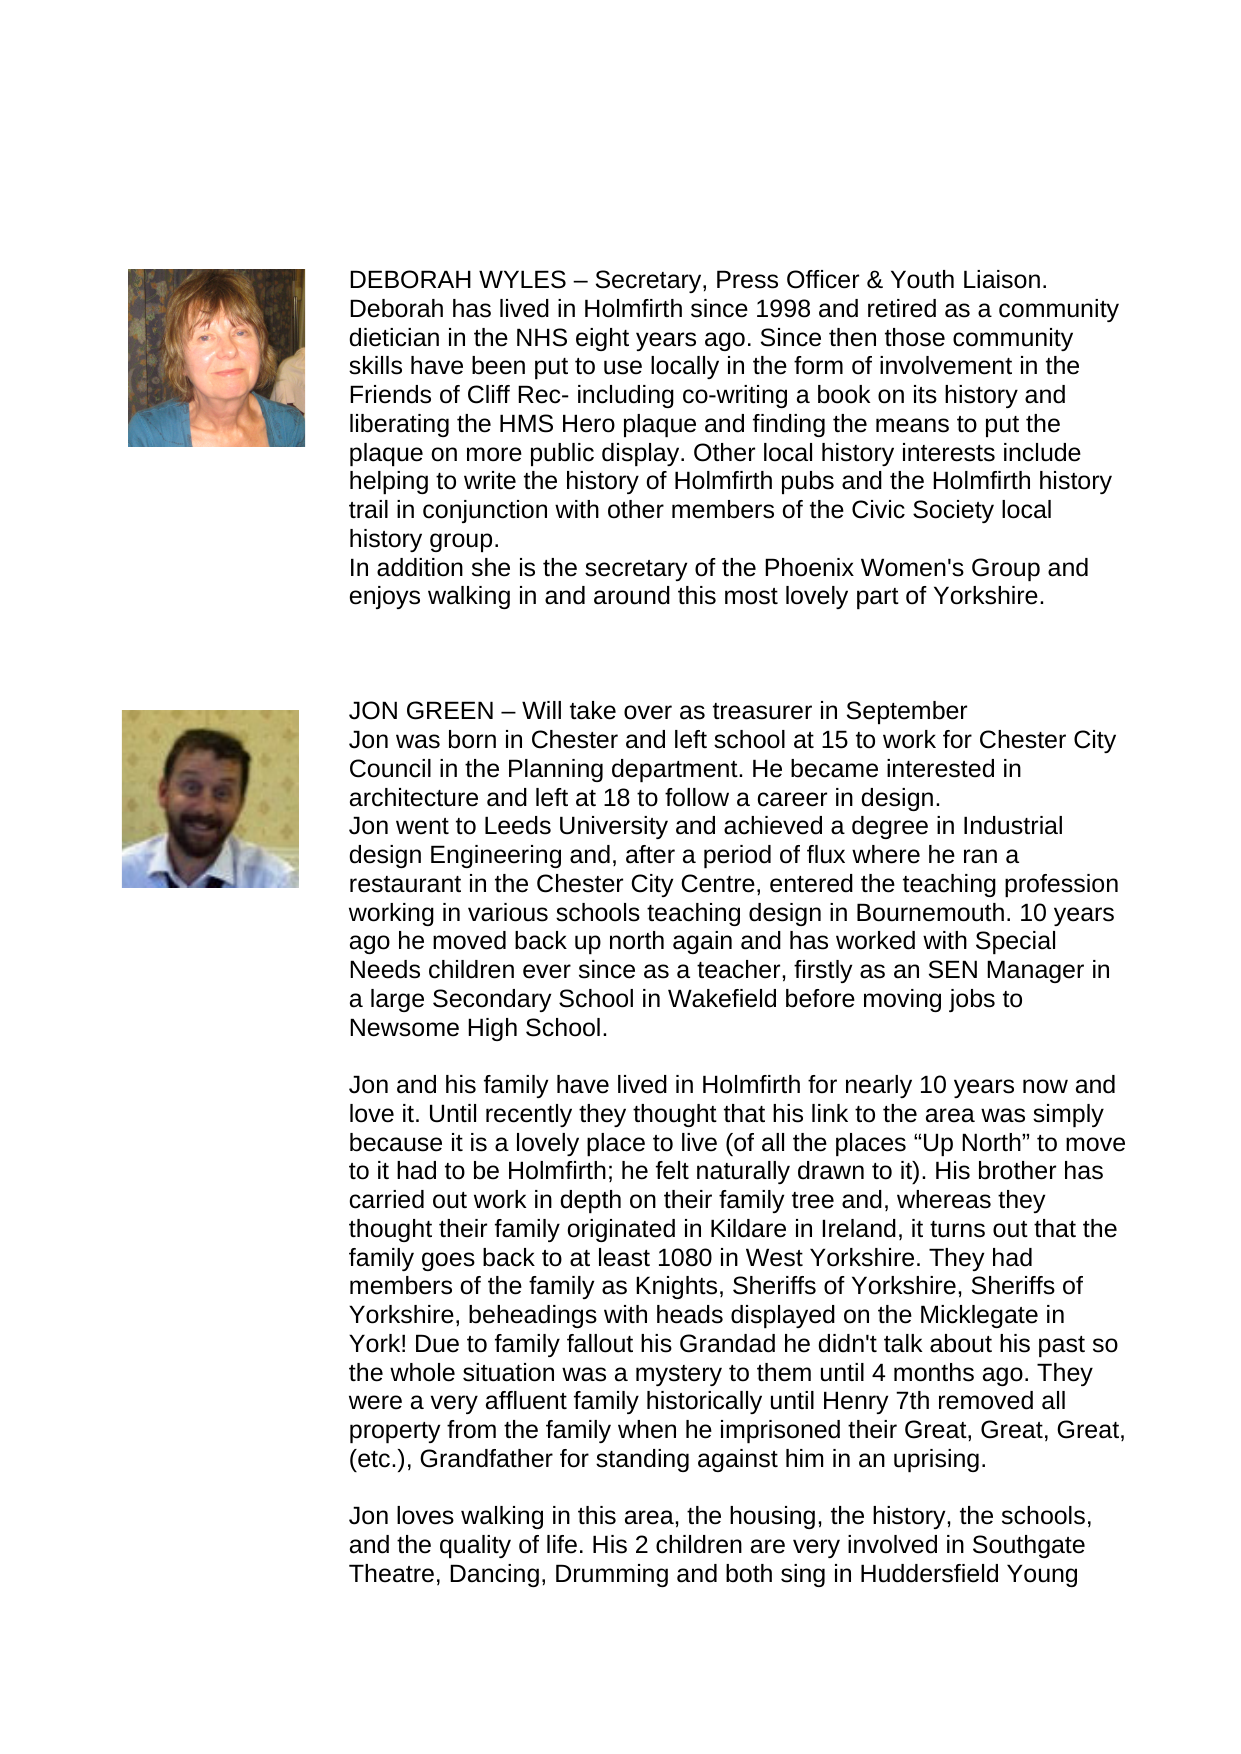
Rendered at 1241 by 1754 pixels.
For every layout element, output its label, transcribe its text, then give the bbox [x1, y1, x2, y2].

text Deborah has lived in Holmfirth since 1998 and retired as a community dietician in the NHS eight years ago. Since then those community skills have been put to use locally in the form of involvement in the Friends of Cliff Rec- including co-writing a book on its history and liberating the HMS Hero plaque and finding the means to put the plaque on more public display. Other local history interests include helping to write the history of Holmfirth pubs and the Holmfirth history trail in conjunction with other members of the Civic Society local history group. [349, 294, 1128, 552]
picture [128, 269, 306, 447]
text JON GREEN – Will take over as treasurer in September [349, 696, 1128, 725]
text Jon went to Leeds University and achieved a degree in Industrial design Engineering and, after a period of flux where he ran a restaurant in the Chester City Centre, entered the teaching profession working in various schools teaching design in Bournemouth. 10 years ago he moved back up north again and has worked with Special Needs children ever since as a teacher, firstly as an SEN Manager in a large Secondary School in Wakefield before moving jobs to Newsome High School. [349, 811, 1128, 1041]
text Jon and his family have lived in Holmfirth for nearly 10 years now and love it. Until recently they thought that his link to the area was simply because it is a lovely place to live (of all the places “Up North” to move to it had to be Holmfirth; he felt naturally drawn to it). His brother has carried out work in depth on their family tree and, whereas they thought their family originated in Kildare in Ireland, it turns out that the family goes back to at least 1080 in West Yorkshire. They had members of the family as Knights, Sheriffs of Yorkshire, Sheriffs of Yorkshire, beheadings with heads displayed on the Micklegate in York! Due to family fallout his Grandad he didn't talk about his past so the whole situation was a mystery to them until 4 months ago. They were a very affluent family historically until Henry 7th removed all property from the family when he imprisoned their Great, Great, Great, (etc.), Grandfather for standing against him in an uprising. [349, 1070, 1128, 1472]
picture [121, 710, 299, 888]
text Jon was born in Chester and left school at 15 to work for Chester City Council in the Planning department. He became interested in architecture and left at 18 to follow a career in design. [349, 725, 1128, 811]
text DEBORAH WYLES – Secretary, Press Officer & Youth Liaison. [349, 265, 1128, 294]
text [349, 1501, 1128, 1587]
text In addition she is the secretary of the Phoenix Women's Group and enjoys walking in and around this most lovely part of Yorkshire. [349, 552, 1128, 610]
